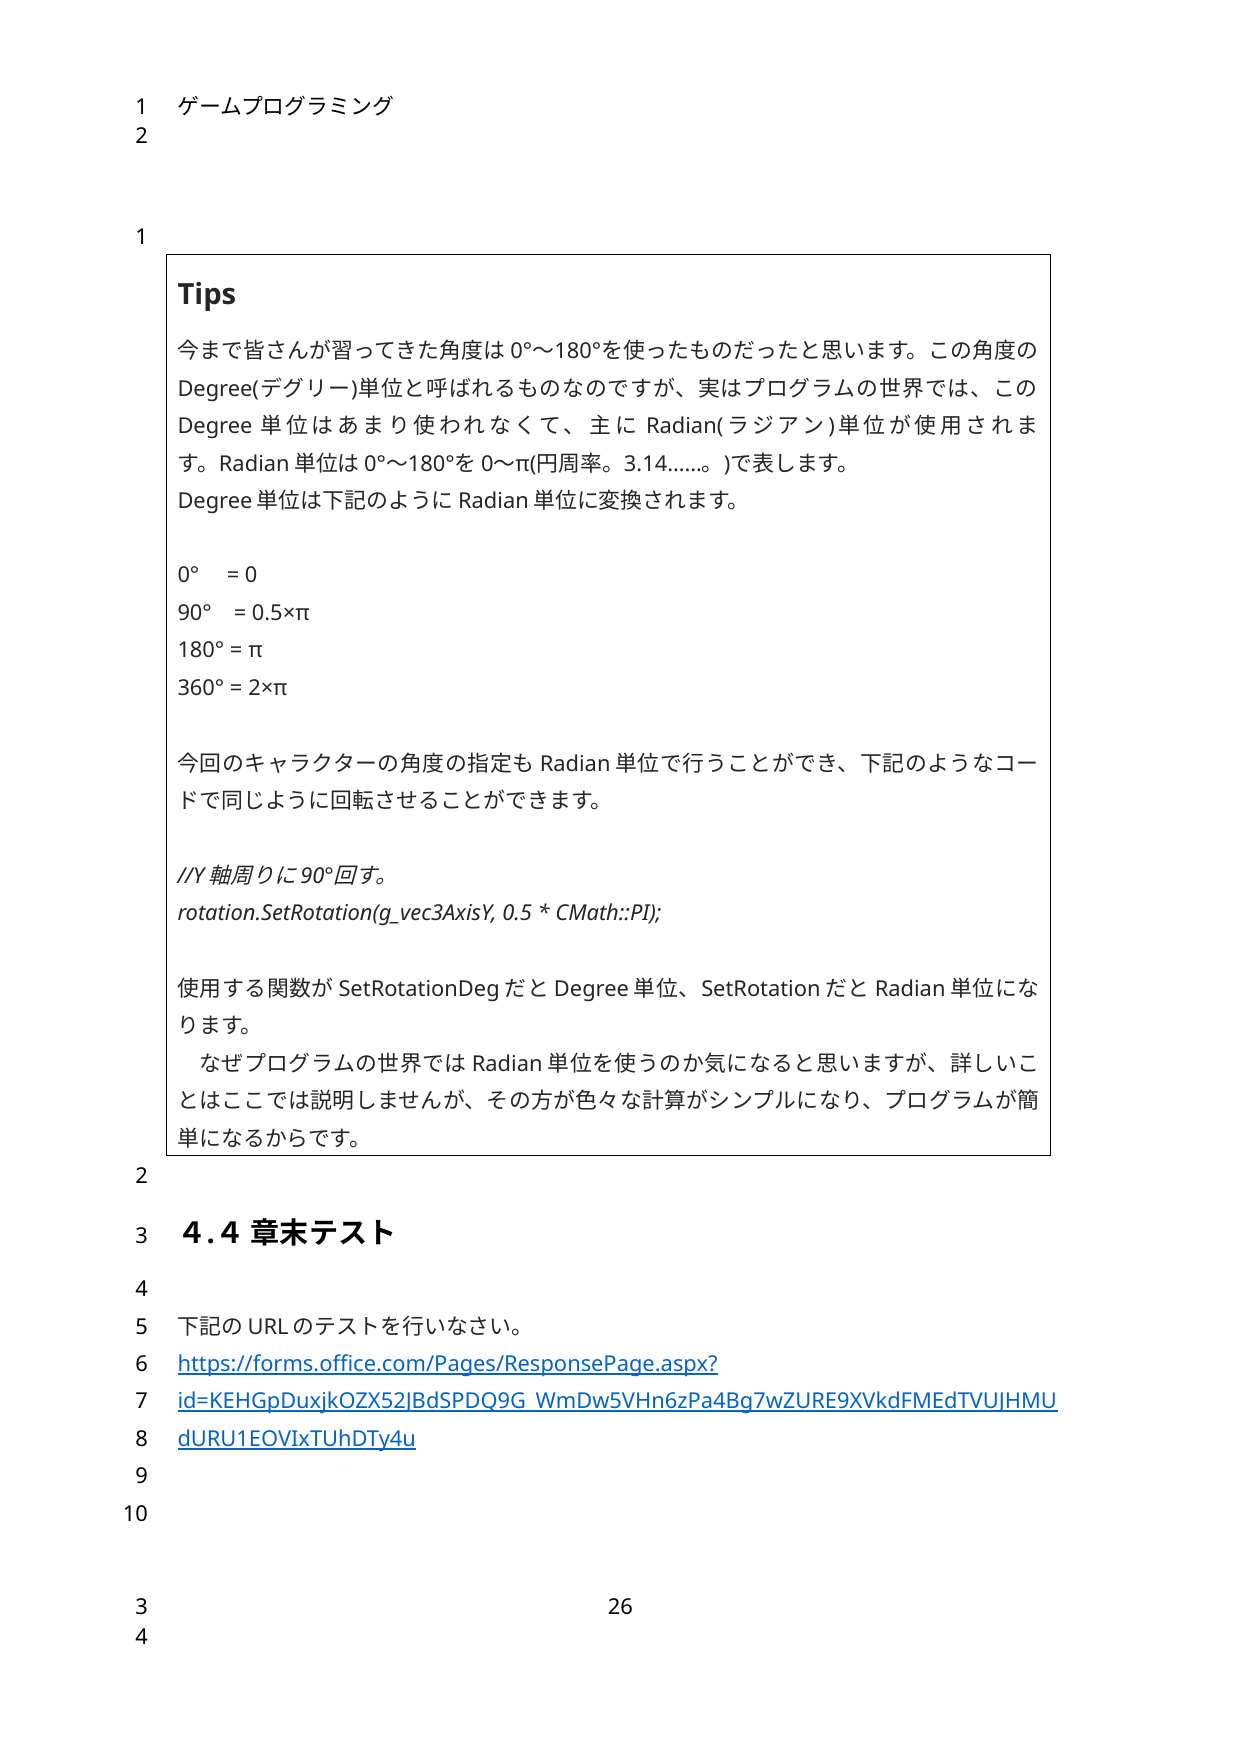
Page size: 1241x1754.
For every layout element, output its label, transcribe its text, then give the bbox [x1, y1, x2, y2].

text https://forms.office.com/Pages/ResponsePage.aspx?id=KEHGpDuxjkOZX52JBdSPDQ9G_WmDw5VHn6zPa4Bg7wZURE9XVkdFMEdTVUJHMUdURU1EOVIxTUhDTy4u [177, 1344, 1063, 1456]
text 下記のURLのテストを行いなさい。 [177, 1306, 1063, 1344]
table_header Tips 今まで皆さんが習ってきた角度は0°～180°を使ったものだったと思います。この角度のDegree(デグリー)単位と呼ばれるものなのですが、実はプログラムの世界では、このDegree単位はあまり使われなくて、主にRadian(ラジアン)単位が使用されます。Radian単位は0°～180°を0～π(円周率。3.14……。)で表します。 Degree単位は下記のようにRadian単位に変換されます。 0° = 0 90° = 0.5×π 180° = π 360° = 2×π 今回のキャラクターの角度の指定もRadian単位で行うことができ、下記のようなコードで同じように回転させることができます。 //Y軸周りに90°回す。 rotation.SetRotation(g_vec3AxisY, 0.5 * CMath::PI); 使用する関数がSetRotationDegだとDegree単位、SetRotationだとRadian単位になります。 なぜプログラムの世界ではRadian単位を使うのか気になると思いますが、詳しいことはここでは説明しませんが、その方が色々な計算がシンプルになり、プログラムが簡単になるからです。 [167, 255, 1050, 1155]
subtitle ４.４ 章末テスト [177, 1194, 1063, 1269]
